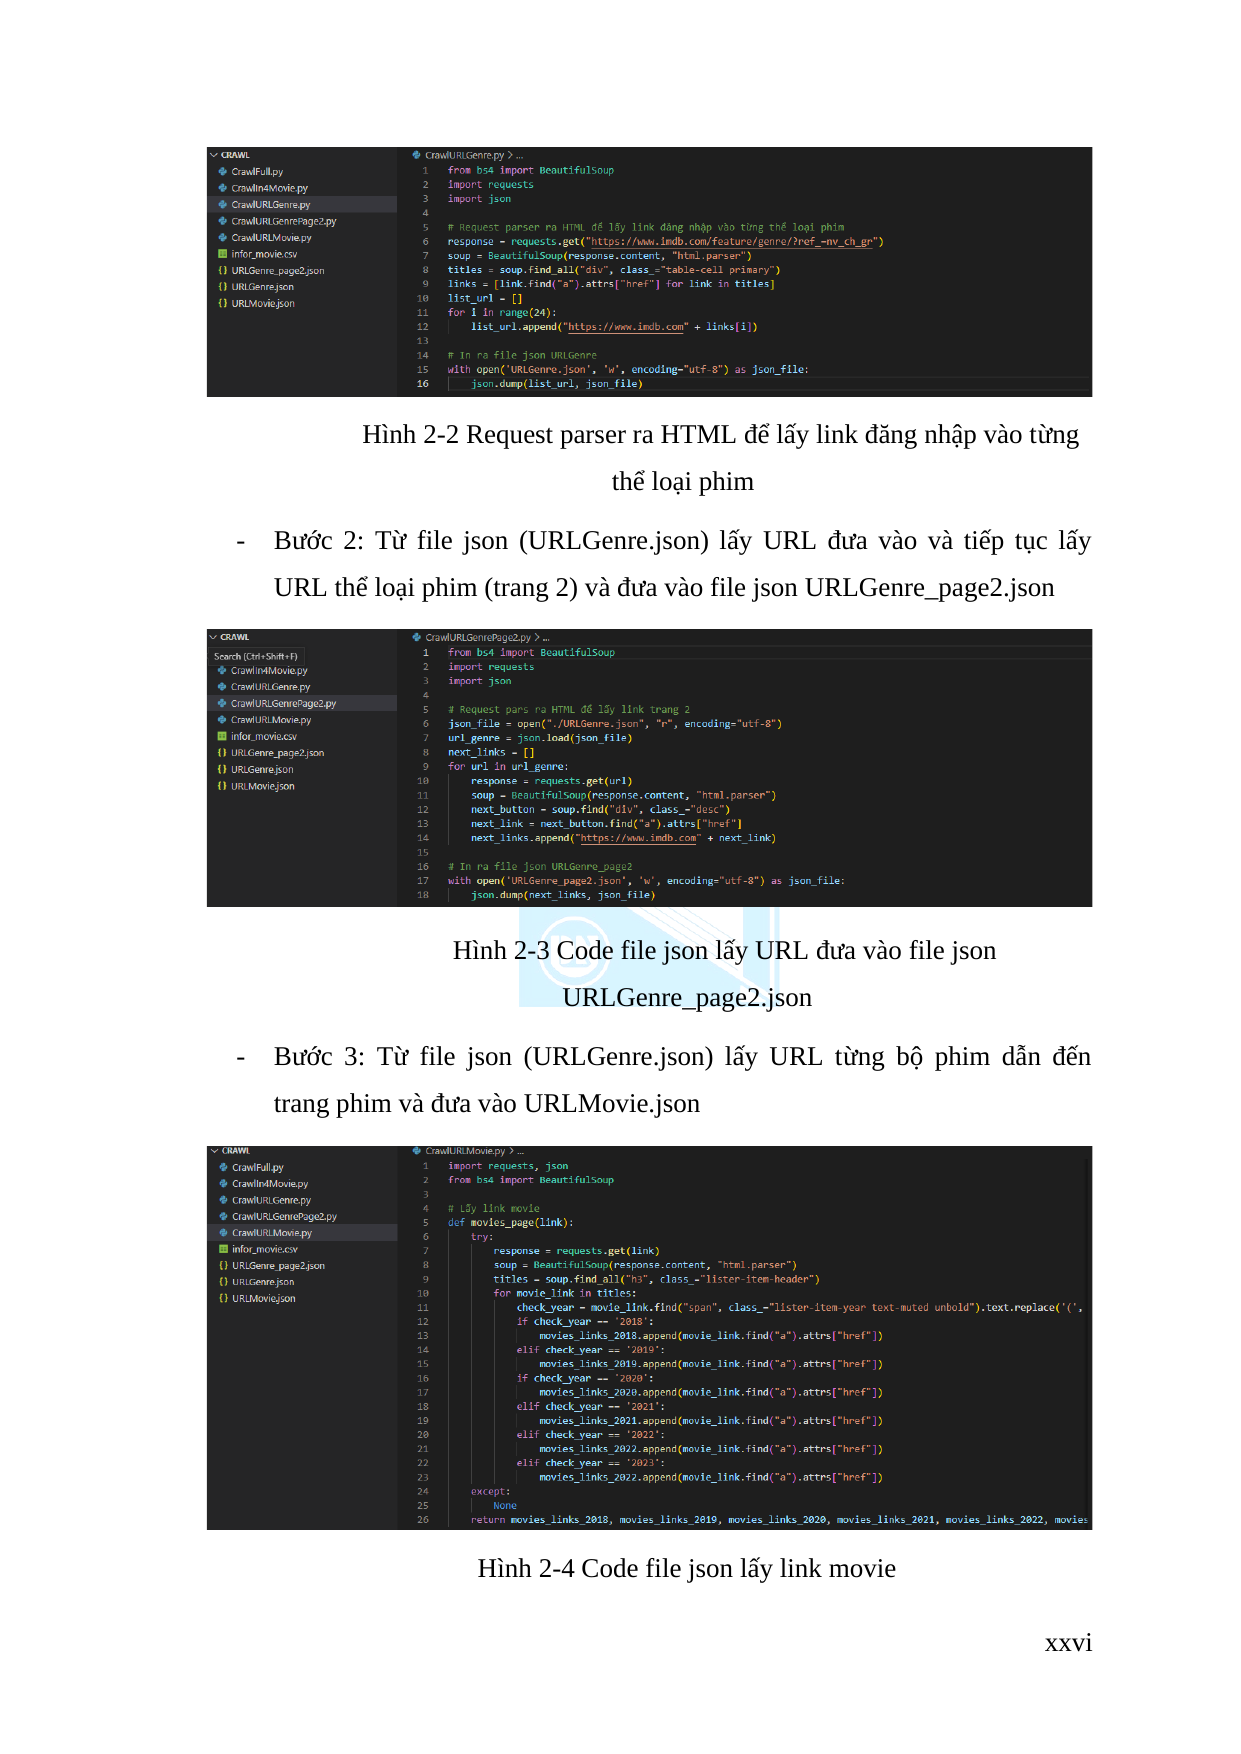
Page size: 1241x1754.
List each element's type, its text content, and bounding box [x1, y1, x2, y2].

picture [206, 147, 1093, 397]
list Hình 2-3 Code file json lấy URL đưa vào file json URLGenre_page2.json [282, 934, 1092, 1012]
picture [206, 629, 1093, 907]
text Bước 2: Từ file json (URLGenre.json) lấy URL đưa vào và tiếp tục lấy URL thể loại phim (trang 2) và đưa vào file json URLGenre_page2.json [236, 524, 1092, 602]
picture [206, 1146, 1093, 1530]
text Hình 2-2 Request parser ra HTML để lấy link đăng nhập vào từng thể loại phim [274, 418, 1092, 496]
text Bước 3: Từ file json (URLGenre.json) lấy URL từng bộ phim dẫn đến trang phim và đưa vào URLMovie.json [236, 1040, 1092, 1118]
text Hình 2-4 Code file json lấy link movie [207, 1552, 1092, 1583]
